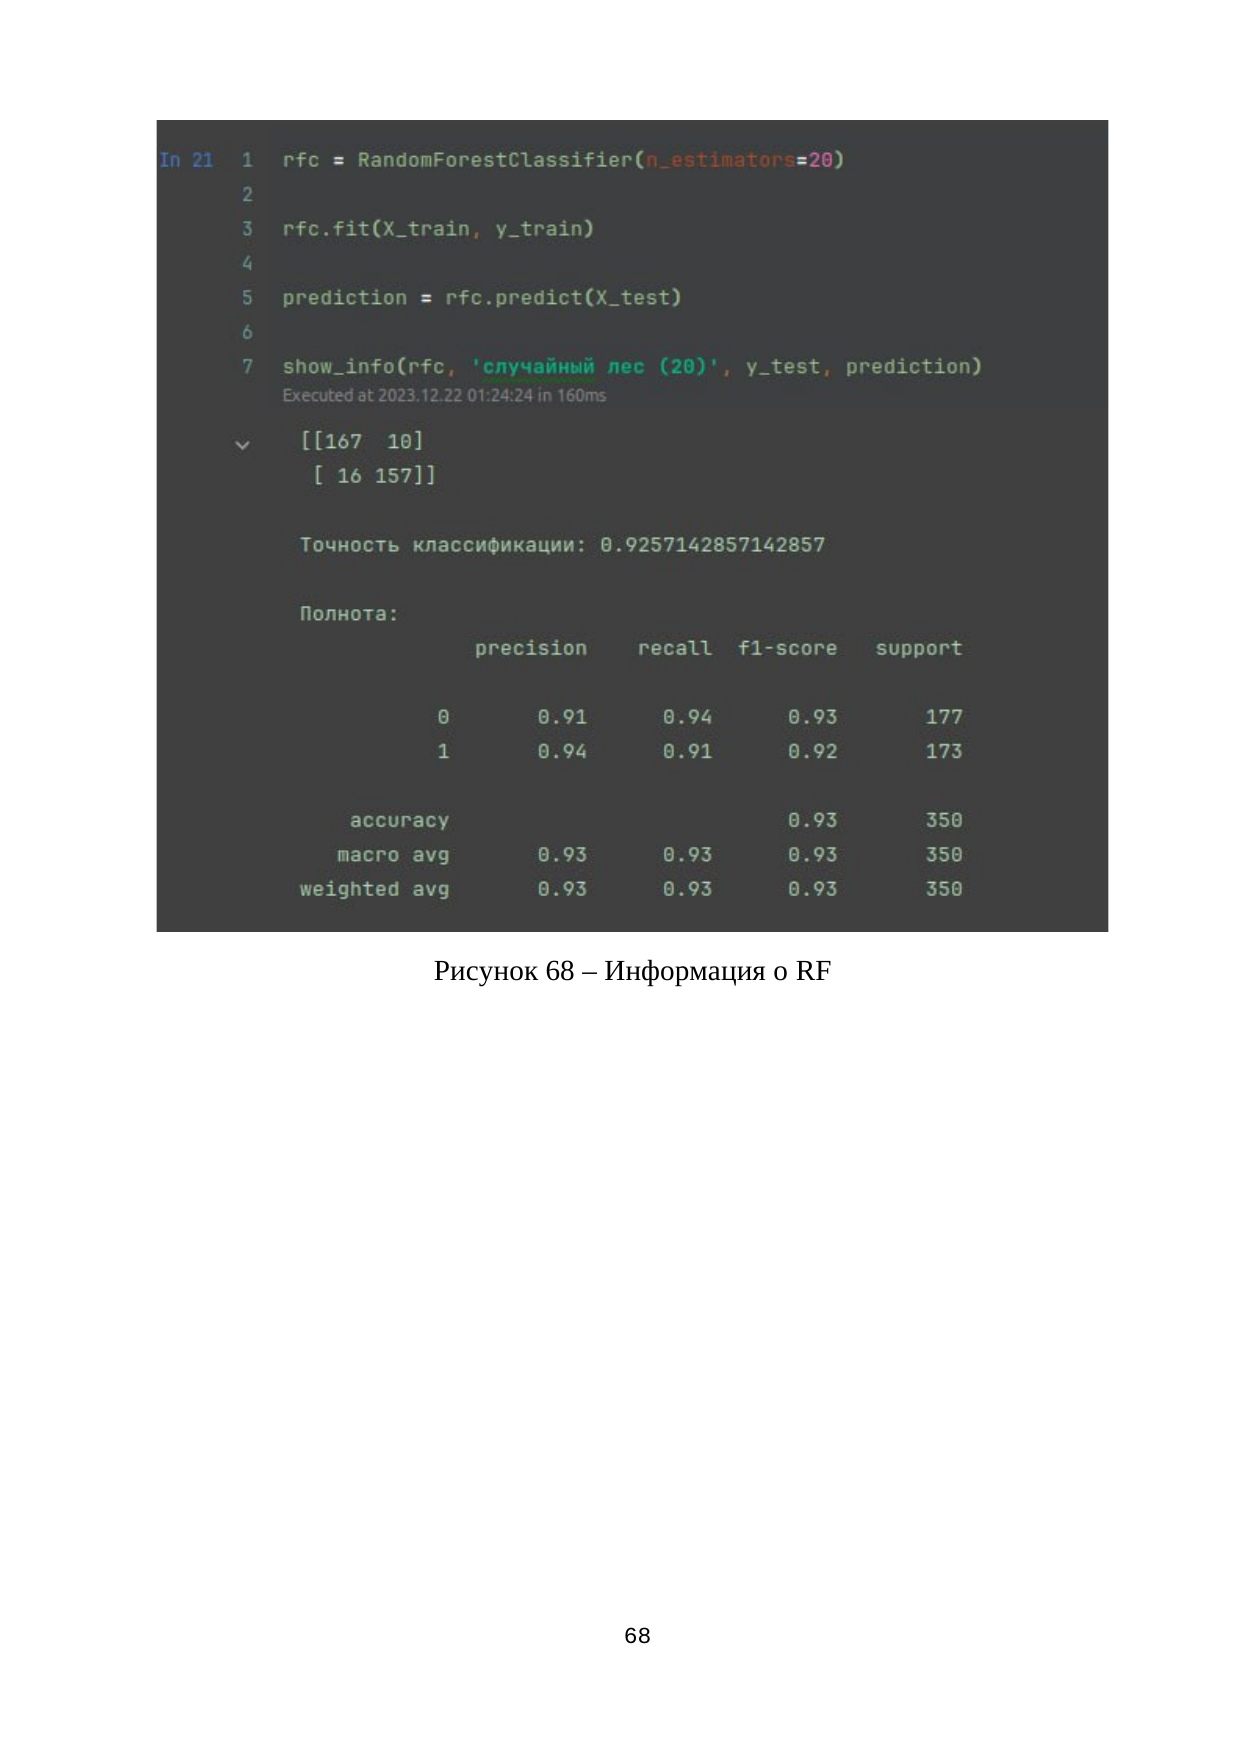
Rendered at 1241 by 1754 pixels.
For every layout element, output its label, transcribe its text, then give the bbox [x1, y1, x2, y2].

text Рисунок 68 – Информация о RF [137, 953, 1127, 986]
picture [156, 120, 1109, 932]
